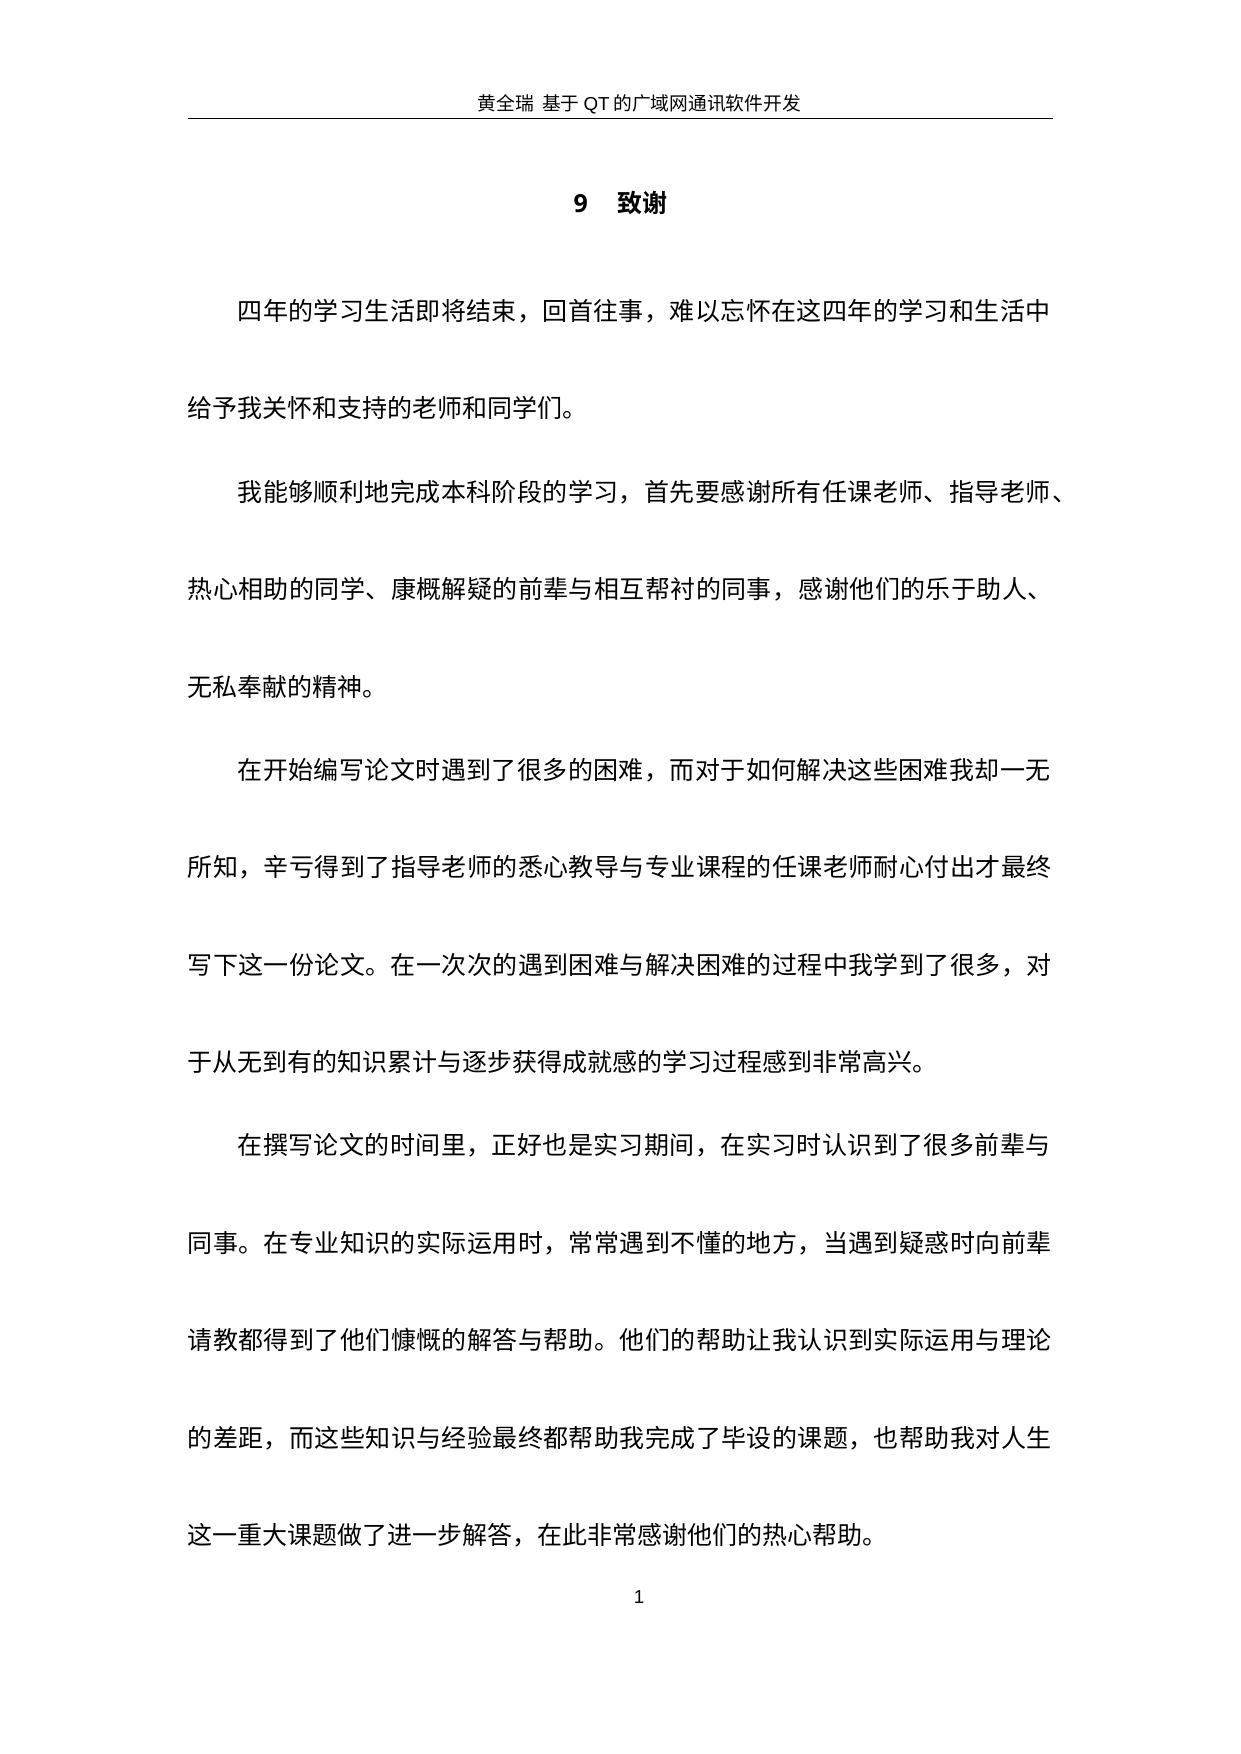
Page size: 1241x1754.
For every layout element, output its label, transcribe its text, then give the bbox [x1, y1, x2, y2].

text 在撰写论文的时间里，正好也是实习期间，在实习时认识到了很多前辈与同事。在专业知识的实际运用时，常常遇到不懂的地方，当遇到疑惑时向前辈请教都得到了他们慷慨的解答与帮助。他们的帮助让我认识到实际运用与理论的差距，而这些知识与经验最终都帮助我完成了毕设的课题，也帮助我对人生这一重大课题做了进一步解答，在此非常感谢他们的热心帮助。 [187, 1111, 1053, 1566]
text 我能够顺利地完成本科阶段的学习，首先要感谢所有任课老师、指导老师、热心相助的同学、康概解疑的前辈与相互帮衬的同事，感谢他们的乐于助人、无私奉献的精神。 [187, 458, 1053, 718]
text 在开始编写论文时遇到了很多的困难，而对于如何解决这些困难我却一无所知，辛亏得到了指导老师的悉心教导与专业课程的任课老师耐心付出才最终写下这一份论文。在一次次的遇到困难与解决困难的过程中我学到了很多，对于从无到有的知识累计与逐步获得成就感的学习过程感到非常高兴。 [187, 736, 1053, 1093]
subtitle 致谢 [187, 169, 1053, 234]
text 四年的学习生活即将结束，回首往事，难以忘怀在这四年的学习和生活中给予我关怀老师和同学们。 [187, 277, 1053, 439]
